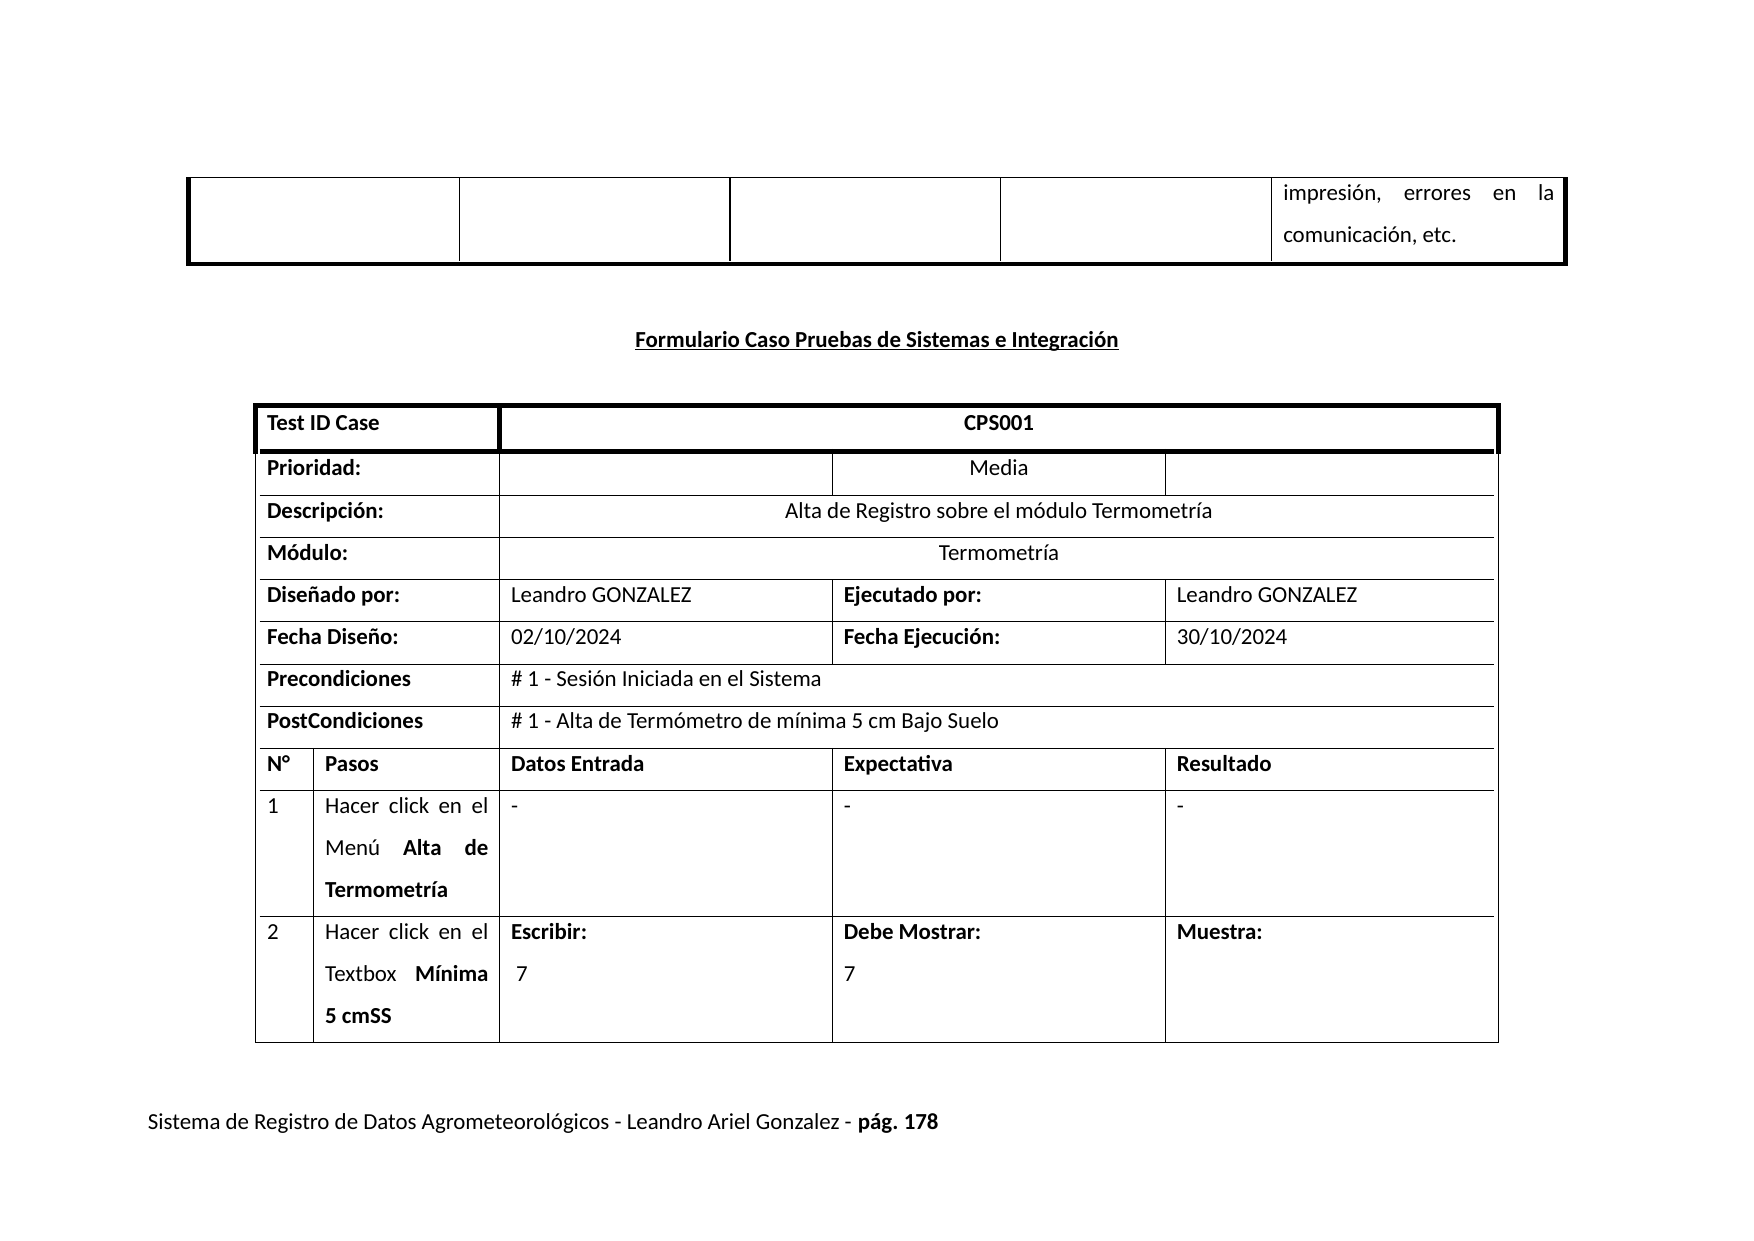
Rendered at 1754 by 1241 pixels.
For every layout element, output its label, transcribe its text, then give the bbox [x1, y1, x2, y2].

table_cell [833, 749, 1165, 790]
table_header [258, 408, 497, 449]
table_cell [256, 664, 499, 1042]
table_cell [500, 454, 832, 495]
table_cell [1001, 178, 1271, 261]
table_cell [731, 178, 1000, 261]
subtitle Formulario Caso Pruebas de Sistemas e Integración [148, 325, 1606, 353]
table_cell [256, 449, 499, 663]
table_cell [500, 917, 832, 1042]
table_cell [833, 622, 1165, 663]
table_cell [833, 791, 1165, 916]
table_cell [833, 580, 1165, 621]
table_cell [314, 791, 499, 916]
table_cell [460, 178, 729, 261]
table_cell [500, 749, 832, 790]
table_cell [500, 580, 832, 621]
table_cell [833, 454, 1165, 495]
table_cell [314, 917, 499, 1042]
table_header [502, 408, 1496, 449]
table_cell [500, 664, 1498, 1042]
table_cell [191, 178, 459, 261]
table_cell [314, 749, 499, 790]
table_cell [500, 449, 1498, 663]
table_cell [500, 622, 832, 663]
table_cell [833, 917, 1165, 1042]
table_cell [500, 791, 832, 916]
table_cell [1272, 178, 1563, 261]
